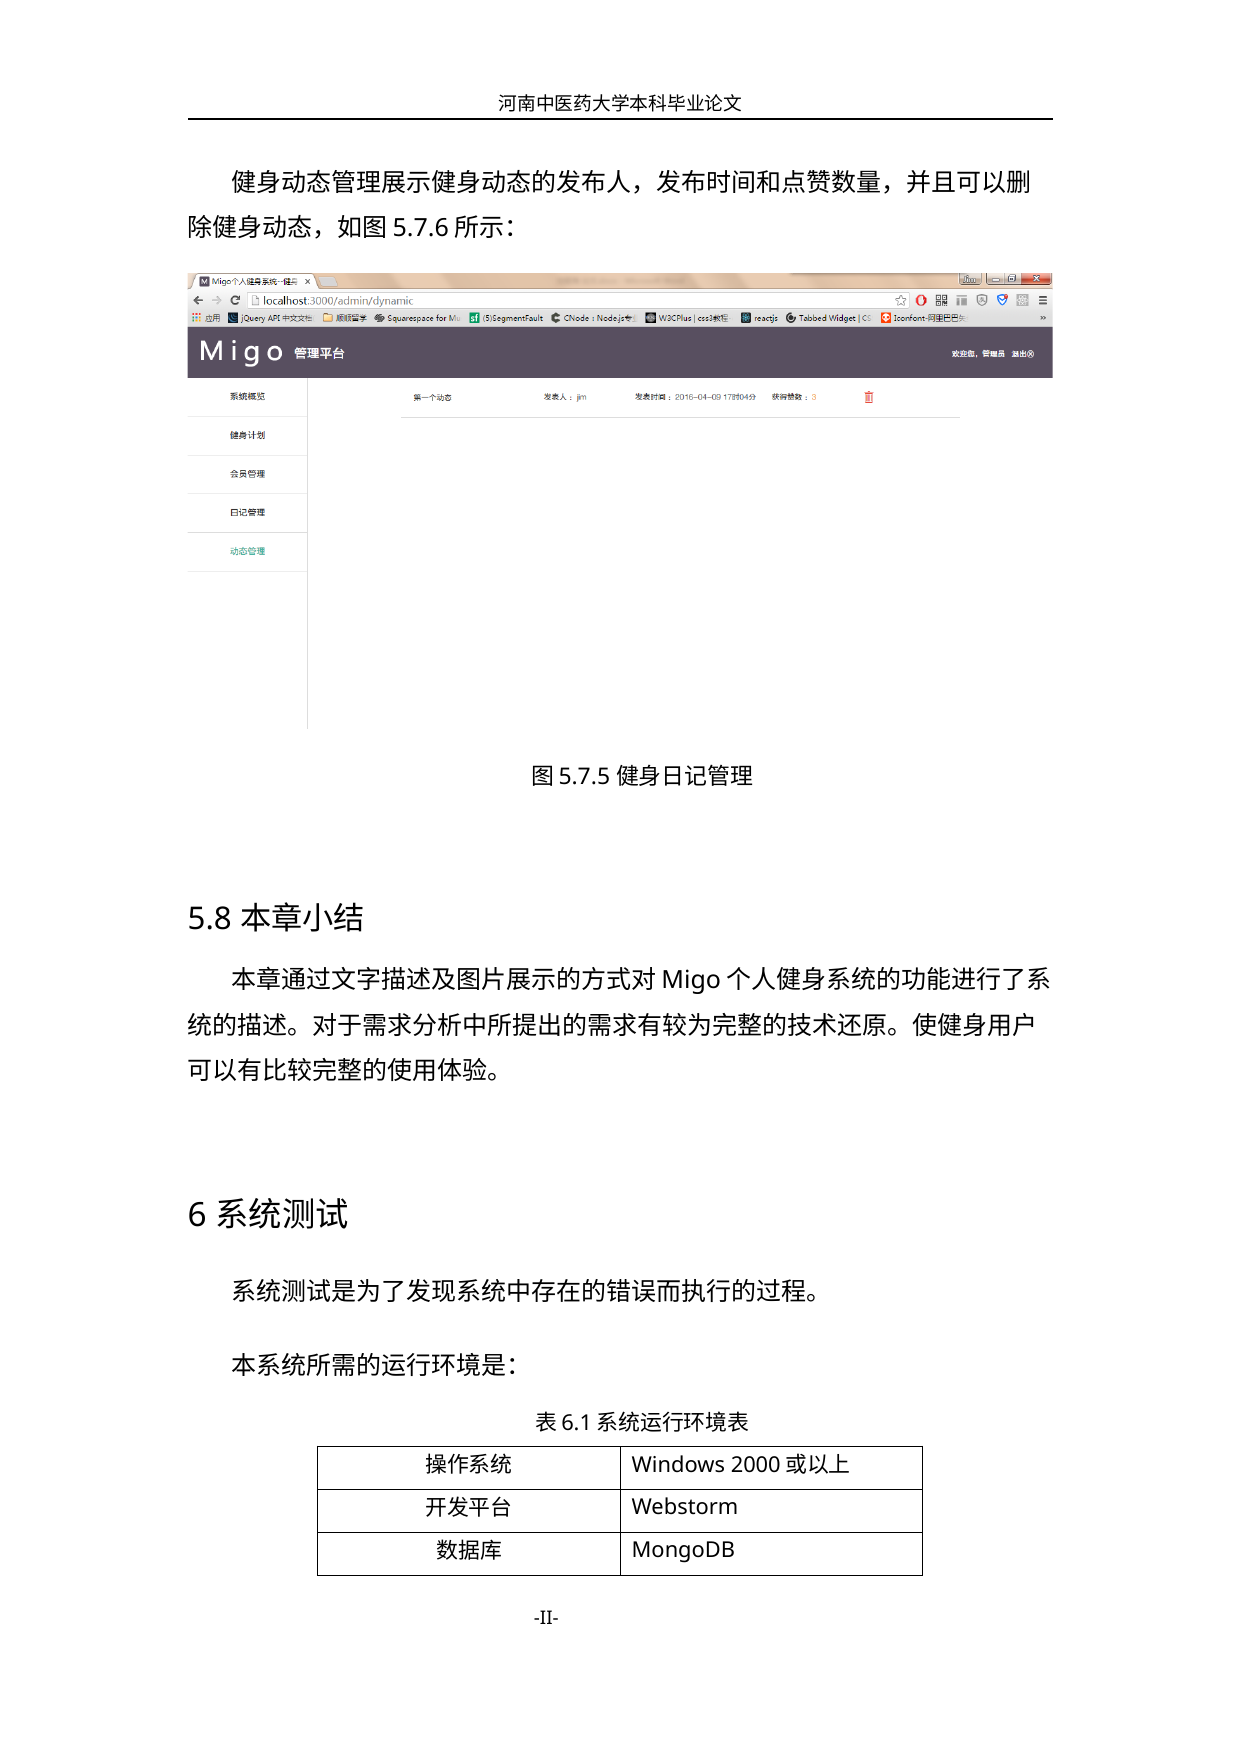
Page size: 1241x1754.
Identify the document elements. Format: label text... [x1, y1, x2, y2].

text 本章通过文字描述及图片展示的方式对Migo个人健身系统的功能进行了系统的描述。对于需求分析中所提出的需求有较为完整的技术还原。使健身用户可以有比较完整的使用体验。 [187, 960, 1053, 1087]
table_cell 开发平台 [318, 1490, 620, 1532]
text 健身动态管理展示健身动态的发布人，发布时间和点赞数量，并且可以删除健身动态，如图5.7.6所示： [187, 162, 1053, 243]
table_header 操作系统 [318, 1447, 620, 1489]
text 5.8 本章小结 [187, 883, 1053, 948]
table_cell Webstorm [621, 1490, 922, 1532]
text 本系统所需的运行环境是： [187, 1331, 1053, 1396]
table_cell 数据库 [318, 1533, 620, 1575]
table_header Windows 2000或以上 [621, 1447, 922, 1489]
text 表6.1系统运行环境表 [187, 1405, 1053, 1438]
table_cell MongoDB [621, 1533, 922, 1575]
text 系统测试是为了发现系统中存在的错误而执行的过程。 [187, 1257, 1053, 1322]
picture [187, 273, 1053, 729]
text 6 系统测试 [187, 1180, 1053, 1245]
text 图5.7.5 健身日记管理 [187, 757, 1053, 791]
